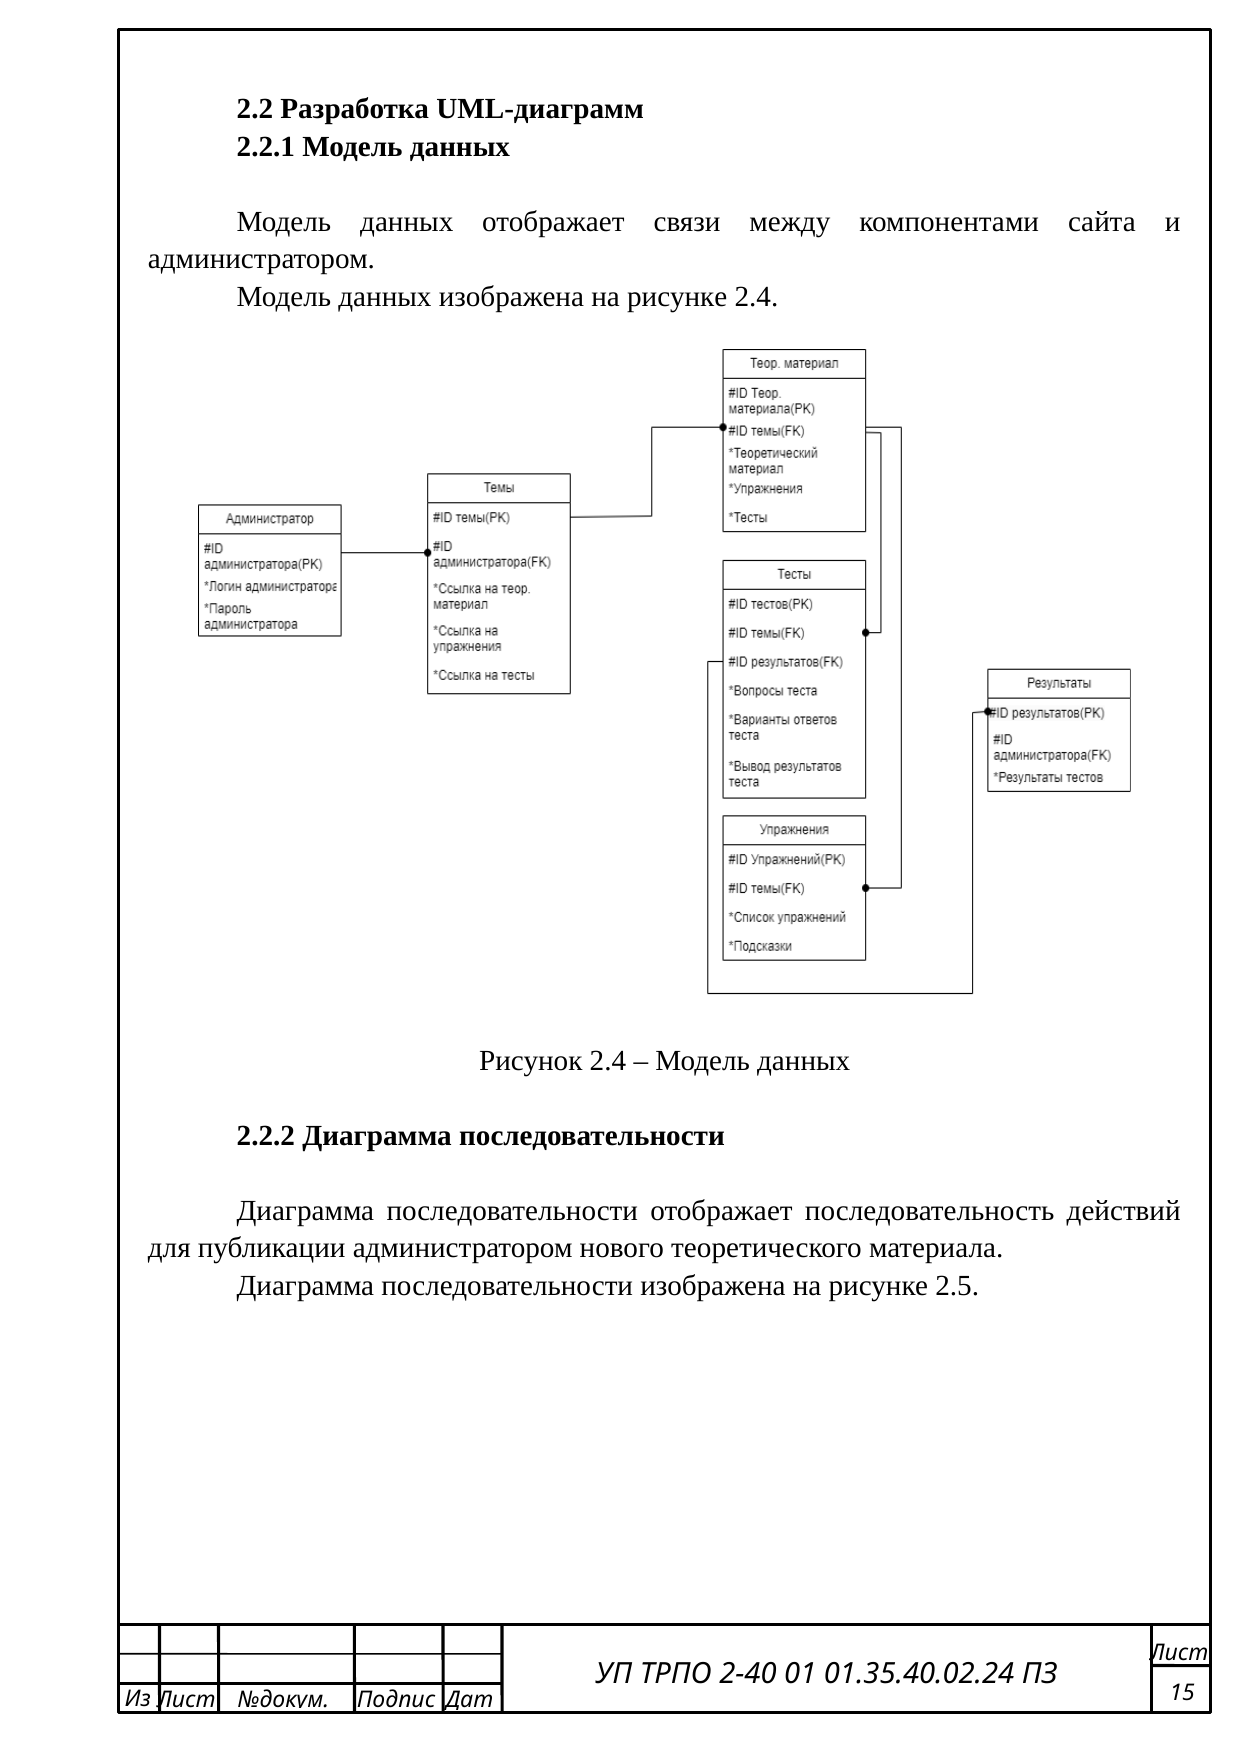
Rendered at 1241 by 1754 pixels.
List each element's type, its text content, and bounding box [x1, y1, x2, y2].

text Рисунок 2.4 – Модель данных [148, 1040, 1181, 1078]
text Модель данных изображена на рисунке 2.4. [148, 276, 1181, 314]
text Модель данных отображает связи между компонентами сайта и администратором. [148, 201, 1181, 276]
text 2.2 Разработка UML-диаграмм [148, 89, 1092, 126]
text Диаграмма последовательности отображает последовательность действий для публикации администратором нового теоретического материала. [148, 1190, 1181, 1265]
text 2.2.2 Диаграмма последовательности [148, 1115, 1181, 1153]
picture [198, 349, 1131, 1003]
text Диаграмма последовательности изображена на рисунке 2.5. [148, 1265, 1181, 1303]
text 2.2.1 Модель данных [148, 126, 1181, 164]
